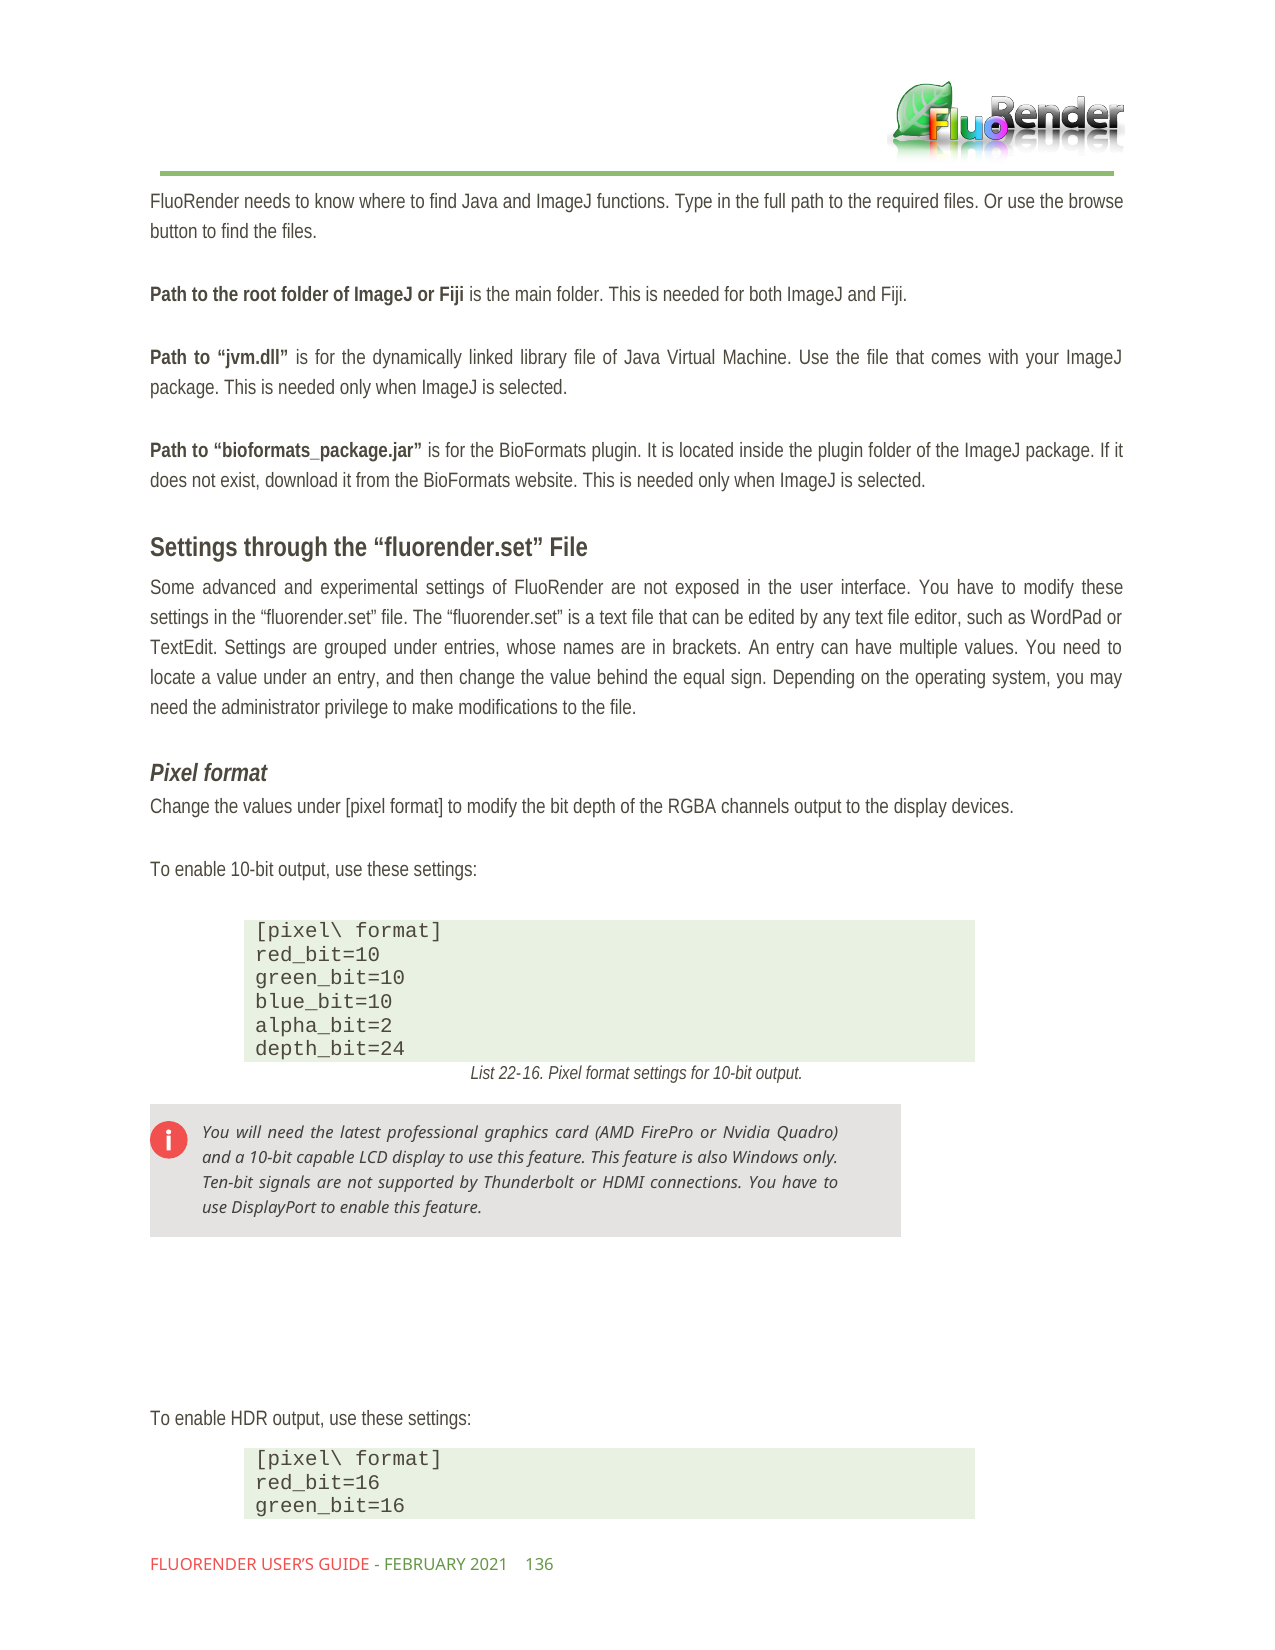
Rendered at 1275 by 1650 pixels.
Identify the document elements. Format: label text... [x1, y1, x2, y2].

picture [887, 75, 1125, 165]
subtitle Settings through the “fluorender.set” File [150, 532, 1125, 563]
text To enable HDR output, use these settings: [150, 1406, 1125, 1430]
text Path to the root folder of ImageJ or Fiji is the main folder. This is needed for both ImageJ and Fiji. [150, 282, 1125, 306]
text To enable 10-bit output, use these settings: [150, 857, 1125, 881]
text Some advanced and experimental settings of FluoRender are not exposed in the user interface. You have to modify these settings in the “fluorender.set” file. The “fluorender.set” is a text file that can be edited by any text file editor, such as WordPad or TextEdit. Settings are grouped under entries, whose names are in brackets. An entry can have multiple values. You need to locate a value under an entry, and then change the value behind the equal sign. Depending on the operating system, you may need the administrator privilege to make modifications to the file. [150, 575, 1125, 719]
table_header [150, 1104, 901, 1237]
text Path to “bioformats_package.jar” is for the BioFormats plugin. It is located inside the plugin folder of the ImageJ package. If it does not exist, download it from the BioFormats website. This is needed only when ImageJ is selected. [150, 438, 1125, 492]
text FluoRender needs to know where to find Java and ImageJ functions. Type in the full path to the required files. Or use the browse button to find the files. [150, 189, 1125, 243]
text Path to “jvm.dll” is for the dynamically linked library file of Java Virtual Machine. Use the file that comes with your ImageJ package. This is needed only when ImageJ is selected. [150, 345, 1125, 399]
text Change the values under [pixel format] to modify the bit depth of the RGBA channels output to the display devices. [150, 794, 1125, 818]
subtitle Pixel format [150, 758, 1125, 787]
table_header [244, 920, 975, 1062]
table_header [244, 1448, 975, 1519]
